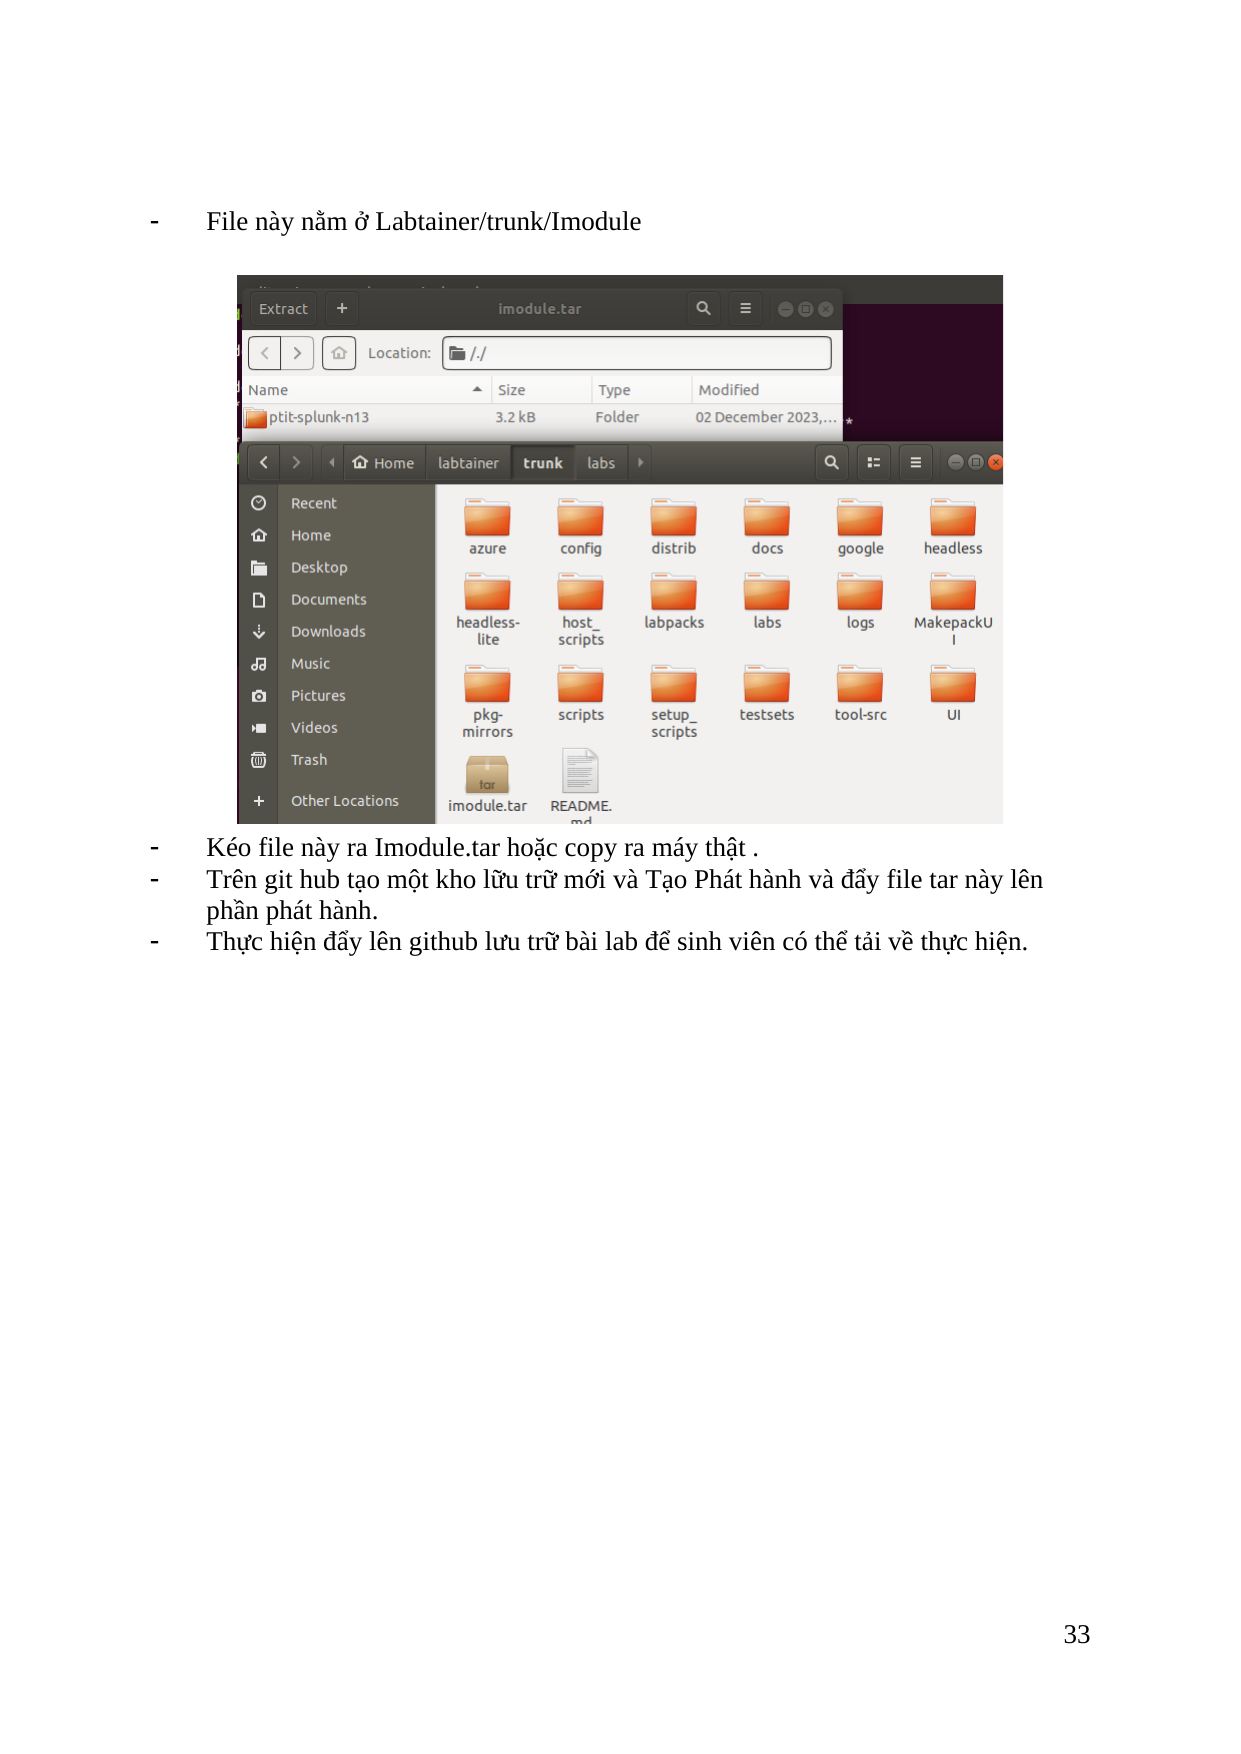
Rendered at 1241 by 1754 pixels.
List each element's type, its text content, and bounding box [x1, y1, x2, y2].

list Kéo file này ra Imodule.tar hoặc copy ra máy thật . [150, 832, 1090, 863]
list Trên git hub tạo một kho lữu trữ mới và Tạo Phát hành và đẩy file tar này lên phần phát hành. [150, 863, 1090, 925]
picture [237, 275, 1004, 824]
list File này nằm ở Labtainer/trunk/Imodule [150, 206, 1090, 237]
list Thực hiện đẩy lên github lưu trữ bài lab để sinh viên có thể tải về thực hiện. [150, 925, 1090, 956]
